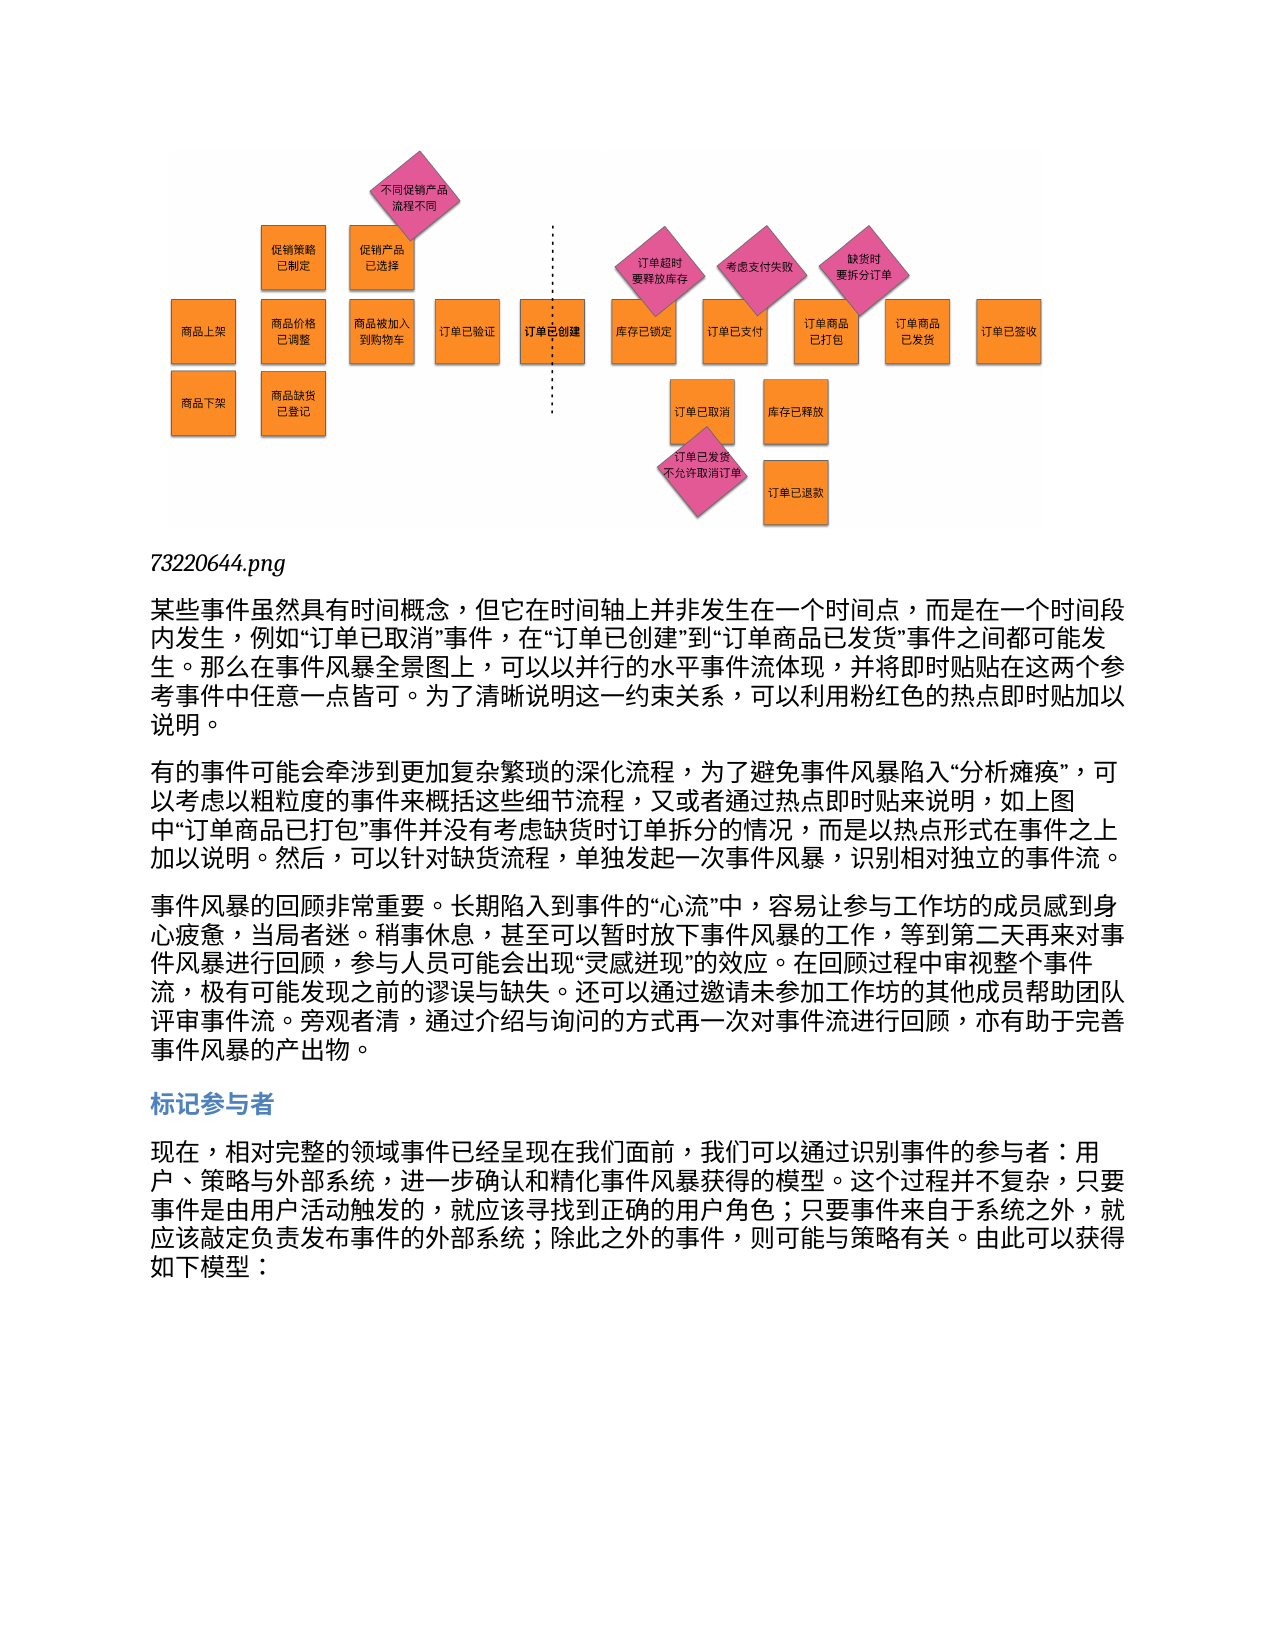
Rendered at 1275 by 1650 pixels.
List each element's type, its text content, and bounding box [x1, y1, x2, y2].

text 事件风暴的回顾非常重要。长期陷入到事件的“心流”中，容易让参与工作坊的成员感到身心疲惫，当局者迷。稍事休息，甚至可以暂时放下事件风暴的工作，等到第二天再来对事件风暴进行回顾，参与人员可能会出现“灵感迸现”的效应。在回顾过程中审视整个事件流，极有可能发现之前的谬误与缺失。还可以通过邀请未参加工作坊的其他成员帮助团队评审事件流。旁观者清，通过介绍与询问的方式再一次对事件流进行回顾，亦有助于完善事件风暴的产出物。 [150, 893, 1125, 1065]
subtitle 标记参与者 [150, 1086, 1125, 1120]
text 现在，相对完整的领域事件已经呈现在我们面前，我们可以通过识别事件的参与者：用户、策略与外部系统，进一步确认和精化事件风暴获得的模型。这个过程并不复杂，只要事件是由用户活动触发的，就应该寻找到正确的用户角色；只要事件来自于系统之外，就应该敲定负责发布事件的外部系统；除此之外的事件，则可能与策略有关。由此可以获得如下模型： [150, 1139, 1125, 1283]
text 73220644.png [150, 549, 1125, 578]
text 有的事件可能会牵涉到更加复杂繁琐的深化流程，为了避免事件风暴陷入“分析瘫痪”，可以考虑以粗粒度的事件来概括这些细节流程，又或者通过热点即时贴来说明，如上图中“订单商品已打包”事件并没有考虑缺货时订单拆分的情况，而是以热点形式在事件之上加以说明。然后，可以针对缺货流程，单独发起一次事件风暴，识别相对独立的事件流。 [150, 759, 1125, 874]
text 某些事件虽然具有时间概念，但它在时间轴上并非发生在一个时间点，而是在一个时间段内发生，例如“订单已取消”事件，在“订单已创建”到“订单商品已发货”事件之间都可能发生。那么在事件风暴全景图上，可以以并行的水平事件流体现，并将即时贴贴在这两个参考事件中任意一点皆可。为了清晰说明这一约束关系，可以利用粉红色的热点即时贴加以说明。 [150, 597, 1125, 740]
picture [168, 150, 1044, 529]
